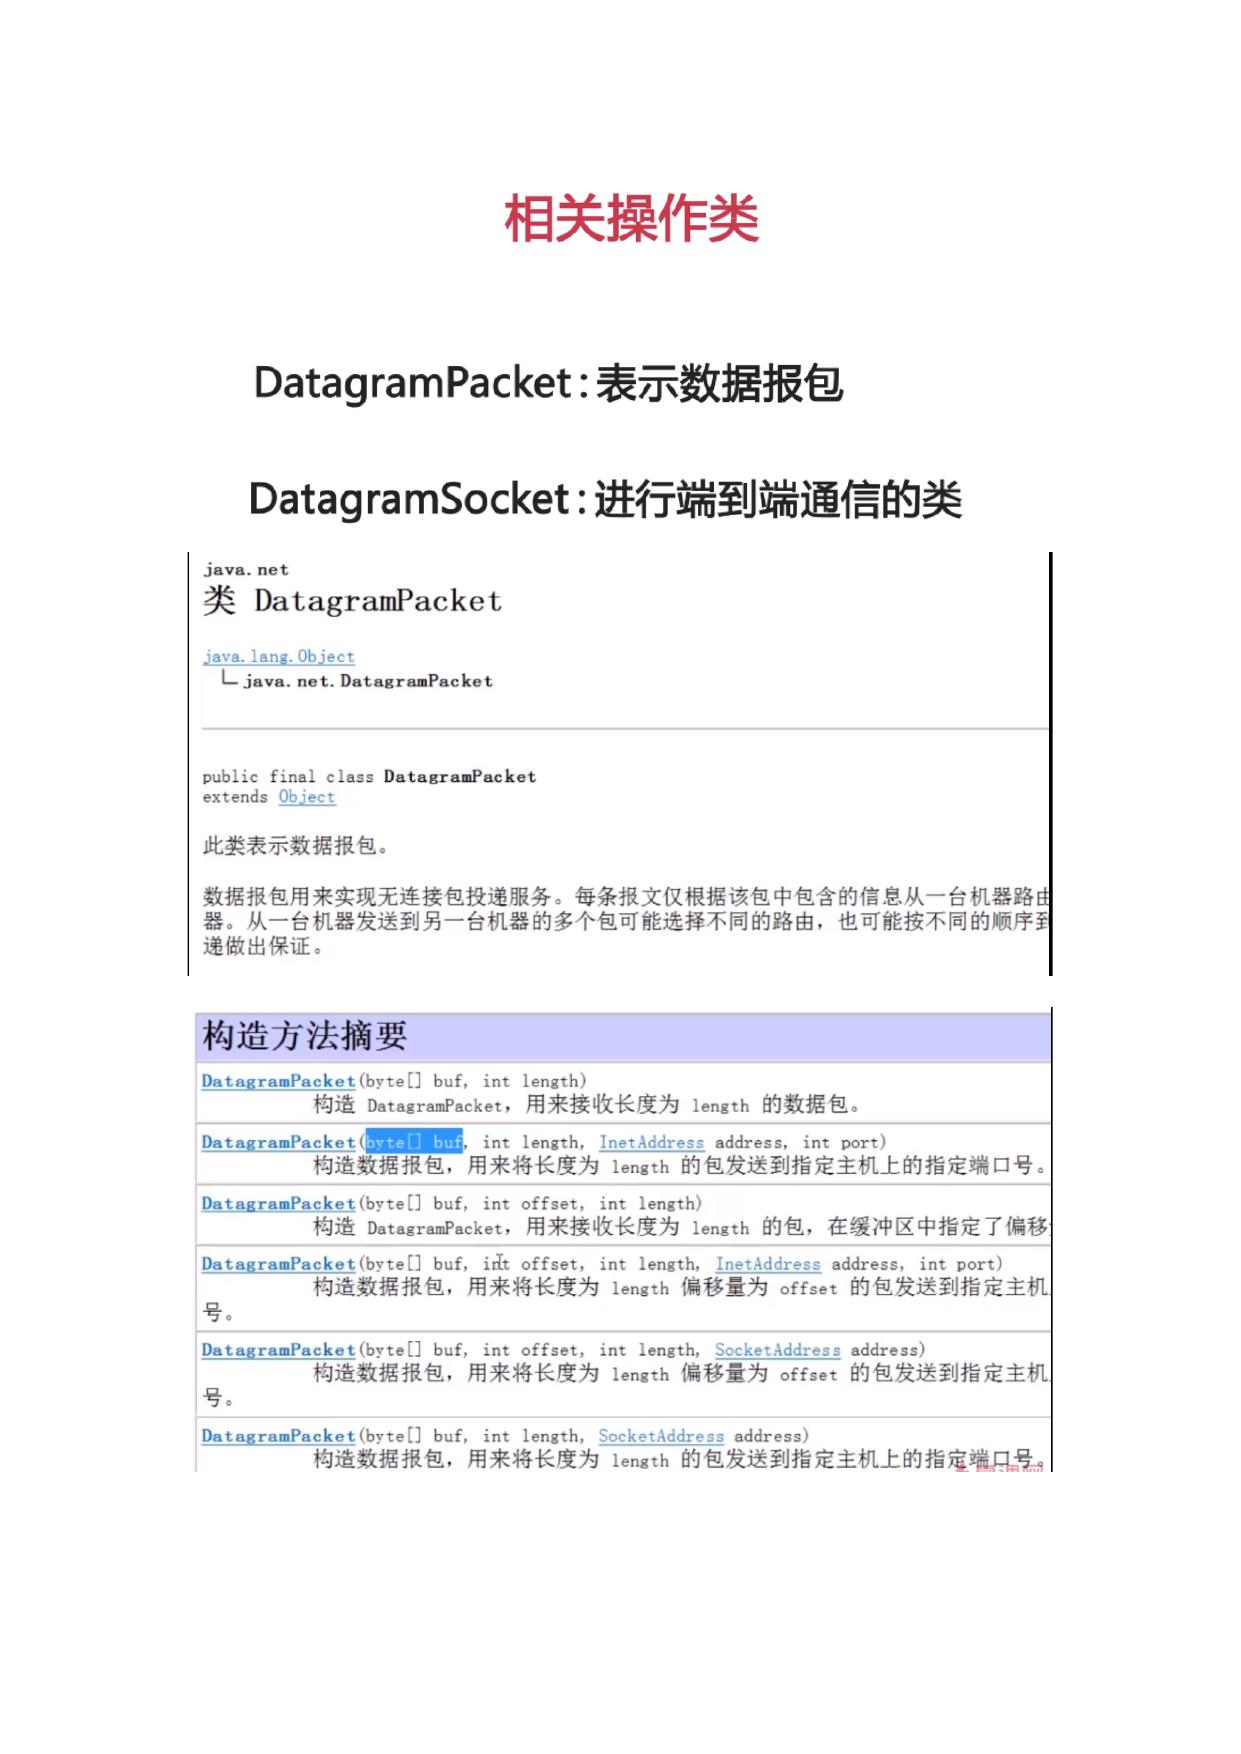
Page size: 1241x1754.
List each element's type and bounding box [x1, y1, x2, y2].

picture [187, 162, 1053, 547]
picture [187, 552, 1053, 976]
picture [187, 1007, 1053, 1472]
